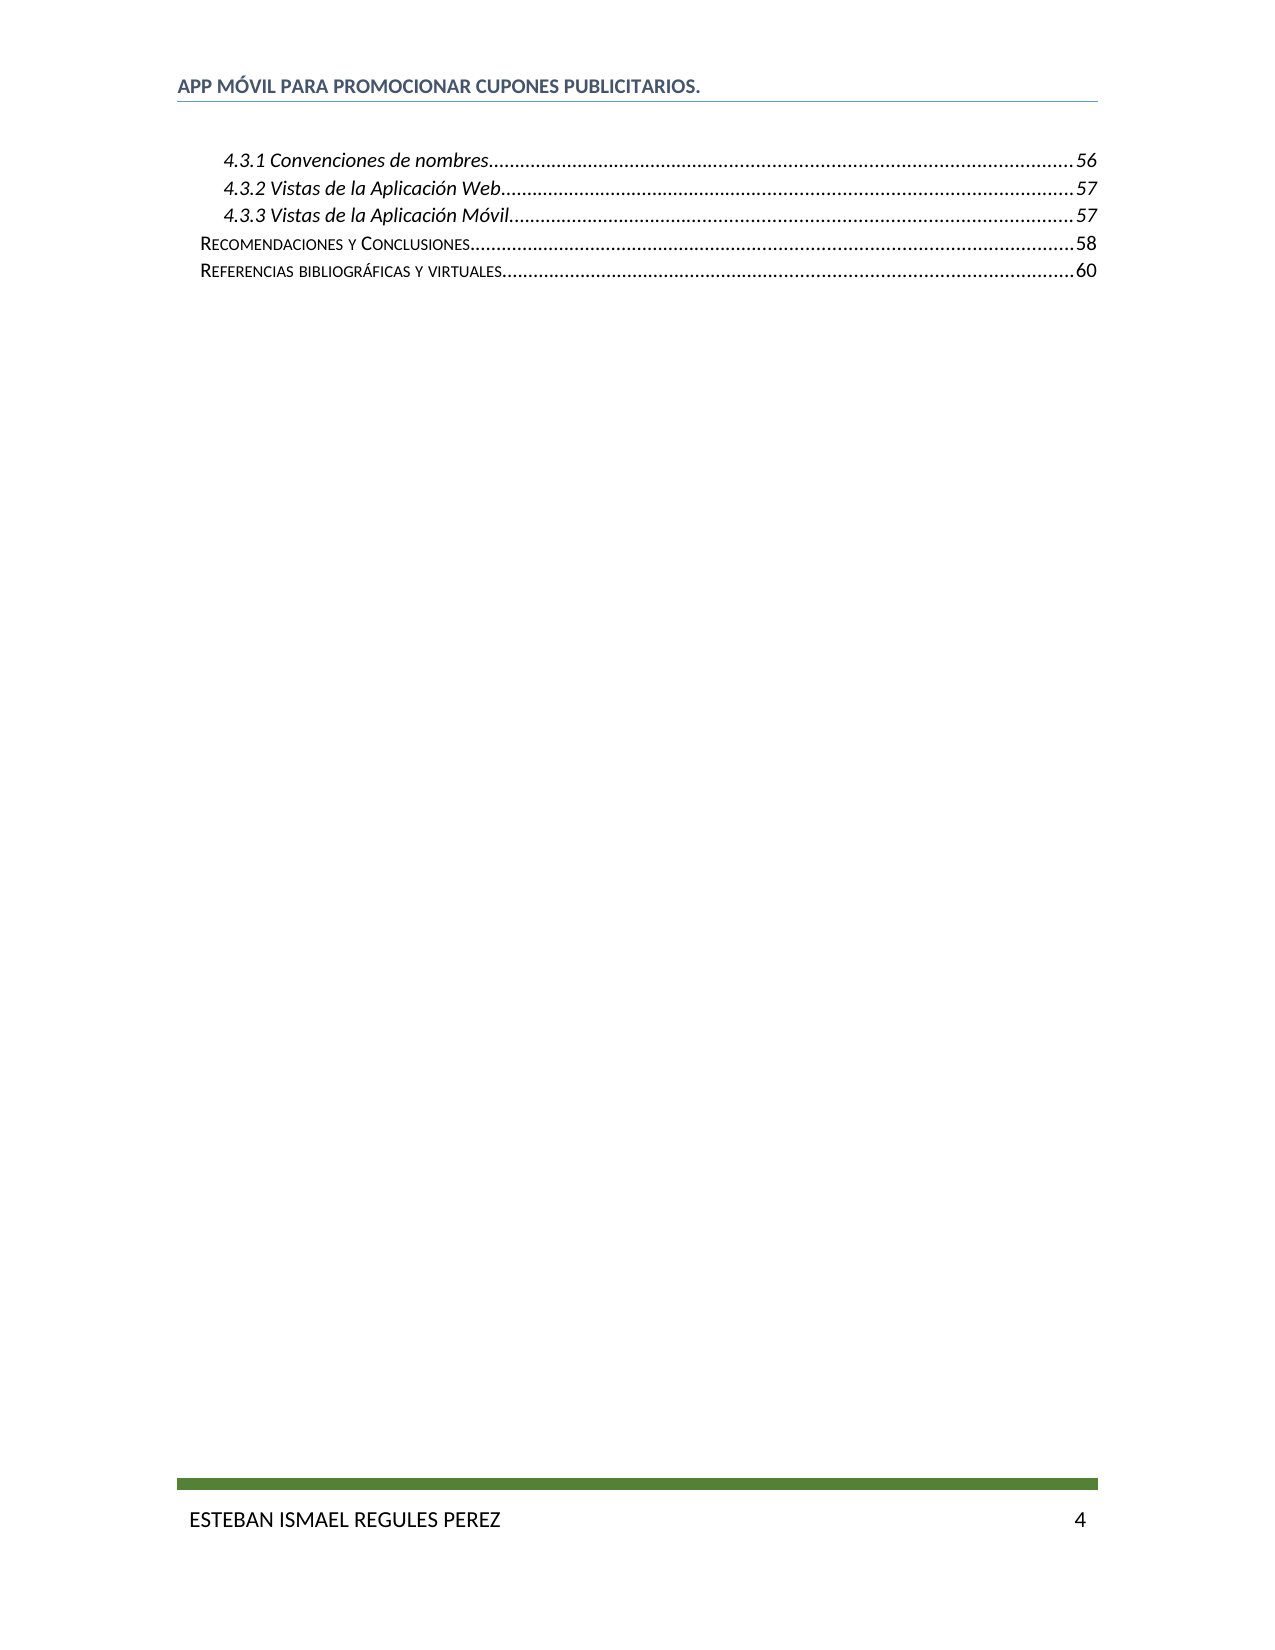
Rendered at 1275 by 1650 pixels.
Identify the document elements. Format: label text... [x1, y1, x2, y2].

text 4.3.1 Convenciones de nombres 56 [223, 148, 1098, 173]
text Recomendaciones y Conclusiones 58 [200, 230, 1098, 255]
text 4.3.3 Vistas de la Aplicación Móvil. 57 [223, 202, 1098, 228]
text 4.3.2 Vistas de la Aplicación Web. 57 [223, 175, 1098, 200]
text Referencias bibliográficas y virtuales 60 [200, 257, 1098, 283]
